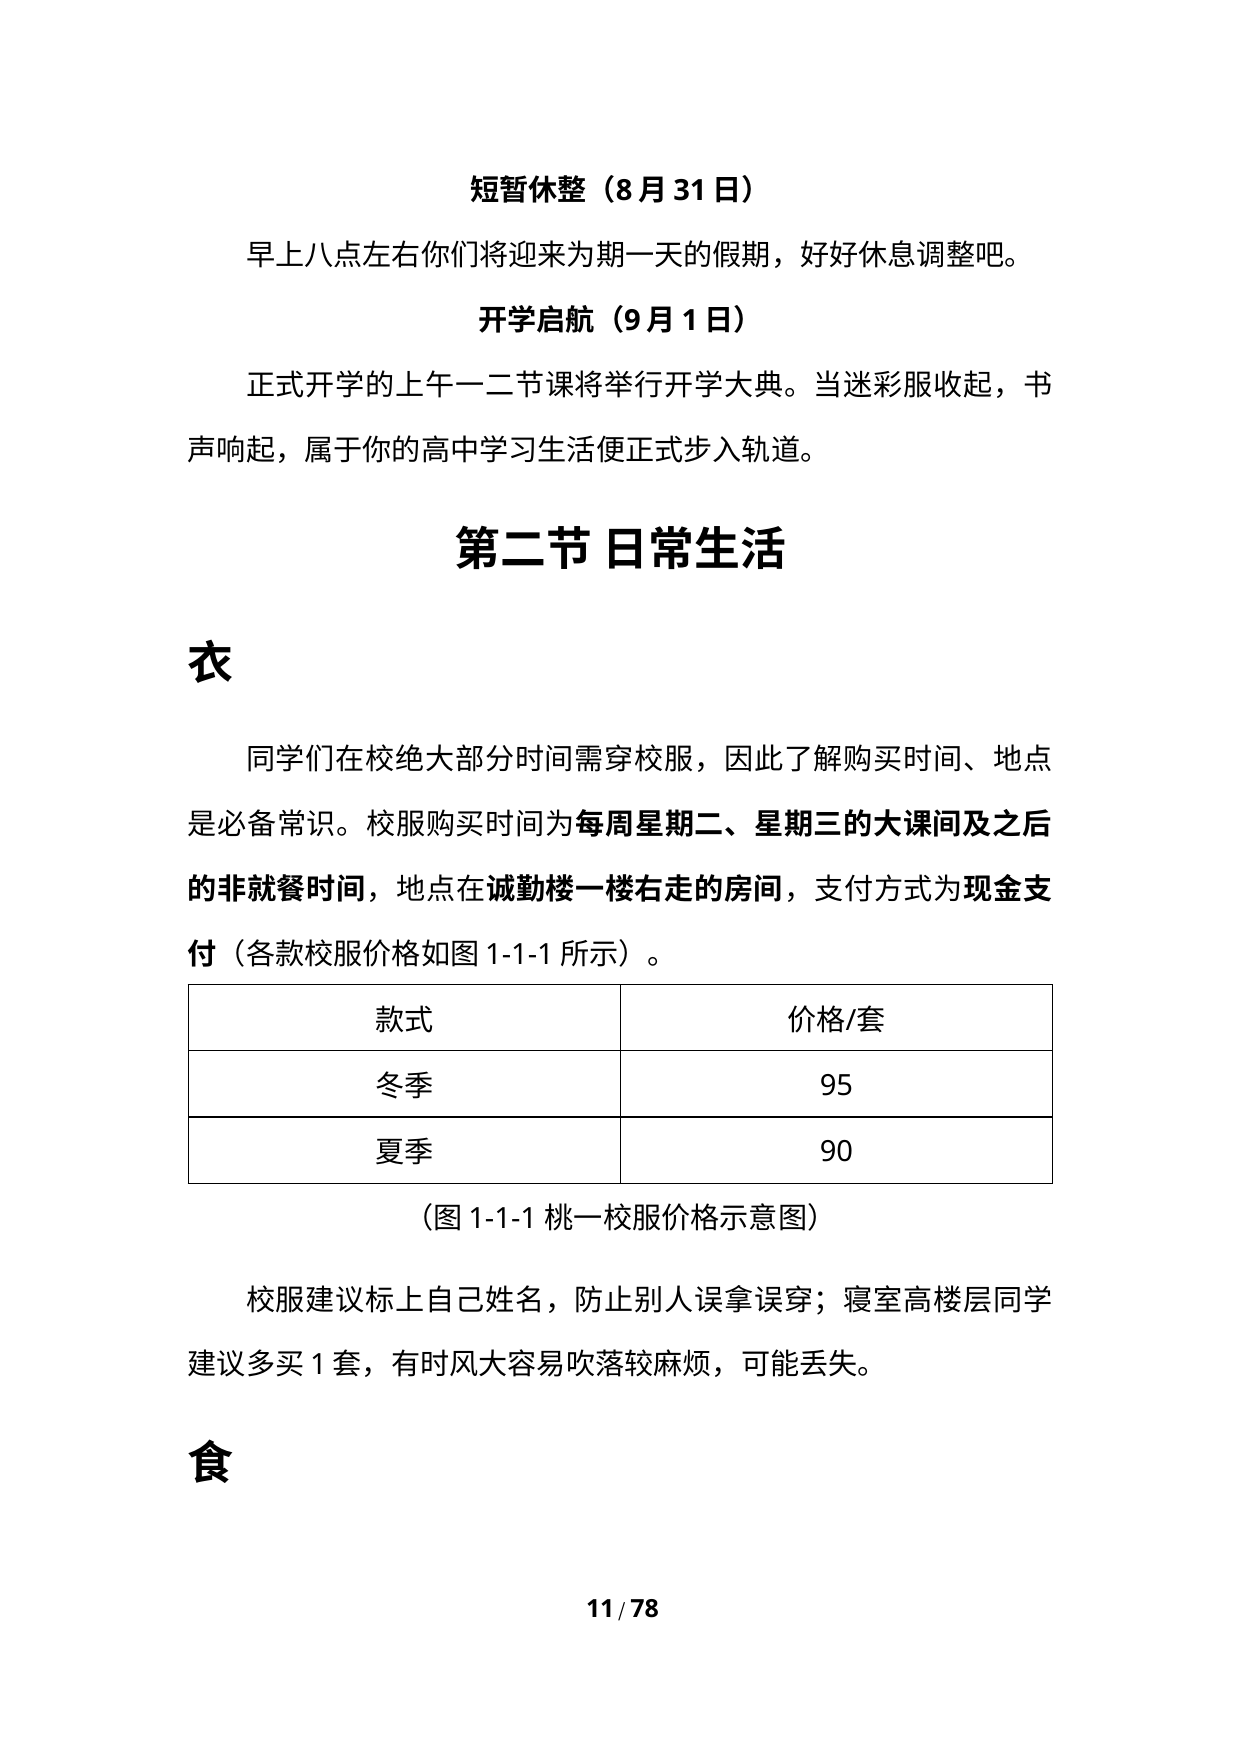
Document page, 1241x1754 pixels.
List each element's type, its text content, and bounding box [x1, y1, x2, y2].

table_cell 夏季 [189, 1118, 620, 1182]
table_cell 95 [621, 1051, 1052, 1116]
table_cell 90 [621, 1118, 1052, 1182]
table_cell 冬季 [189, 1051, 620, 1116]
text 食 [187, 1411, 1053, 1508]
text 正式开学的上午一二节课将举行开学大典。当迷彩服收起，书声响起，属于你的高中学习生活便正式步入轨道。 [187, 351, 1053, 481]
text 同学们在校绝大部分时间需穿校服，因此了解购买时间、地点是必备常识。校服购买时间为每周星期二、星期三的大课间及之后的非就餐时间，地点在诚勤楼一楼右走的房间，支付方式为现金支付（各款校服价格如图1-1-1所示）。 [187, 724, 1053, 984]
text 开学启航（9月1日） [187, 286, 1053, 351]
table_header 价格/套 [621, 985, 1052, 1050]
text 短暂休整（8月31日） [187, 156, 1053, 221]
text 校服建议标上自己姓名，防止别人误拿误穿；寝室高楼层同学建议多买1套，有时风大容易吹落较麻烦，可能丢失。 [187, 1265, 1053, 1395]
text （图1-1-1 桃一校服价格示意图） [187, 1184, 1053, 1248]
text 早上八点左右你们将迎来为期一天的假期，好好休息调整吧。 [187, 221, 1053, 286]
text 第二节 日常生活 [187, 497, 1053, 594]
text 衣 [187, 611, 1053, 708]
table_header 款式 [189, 985, 620, 1050]
